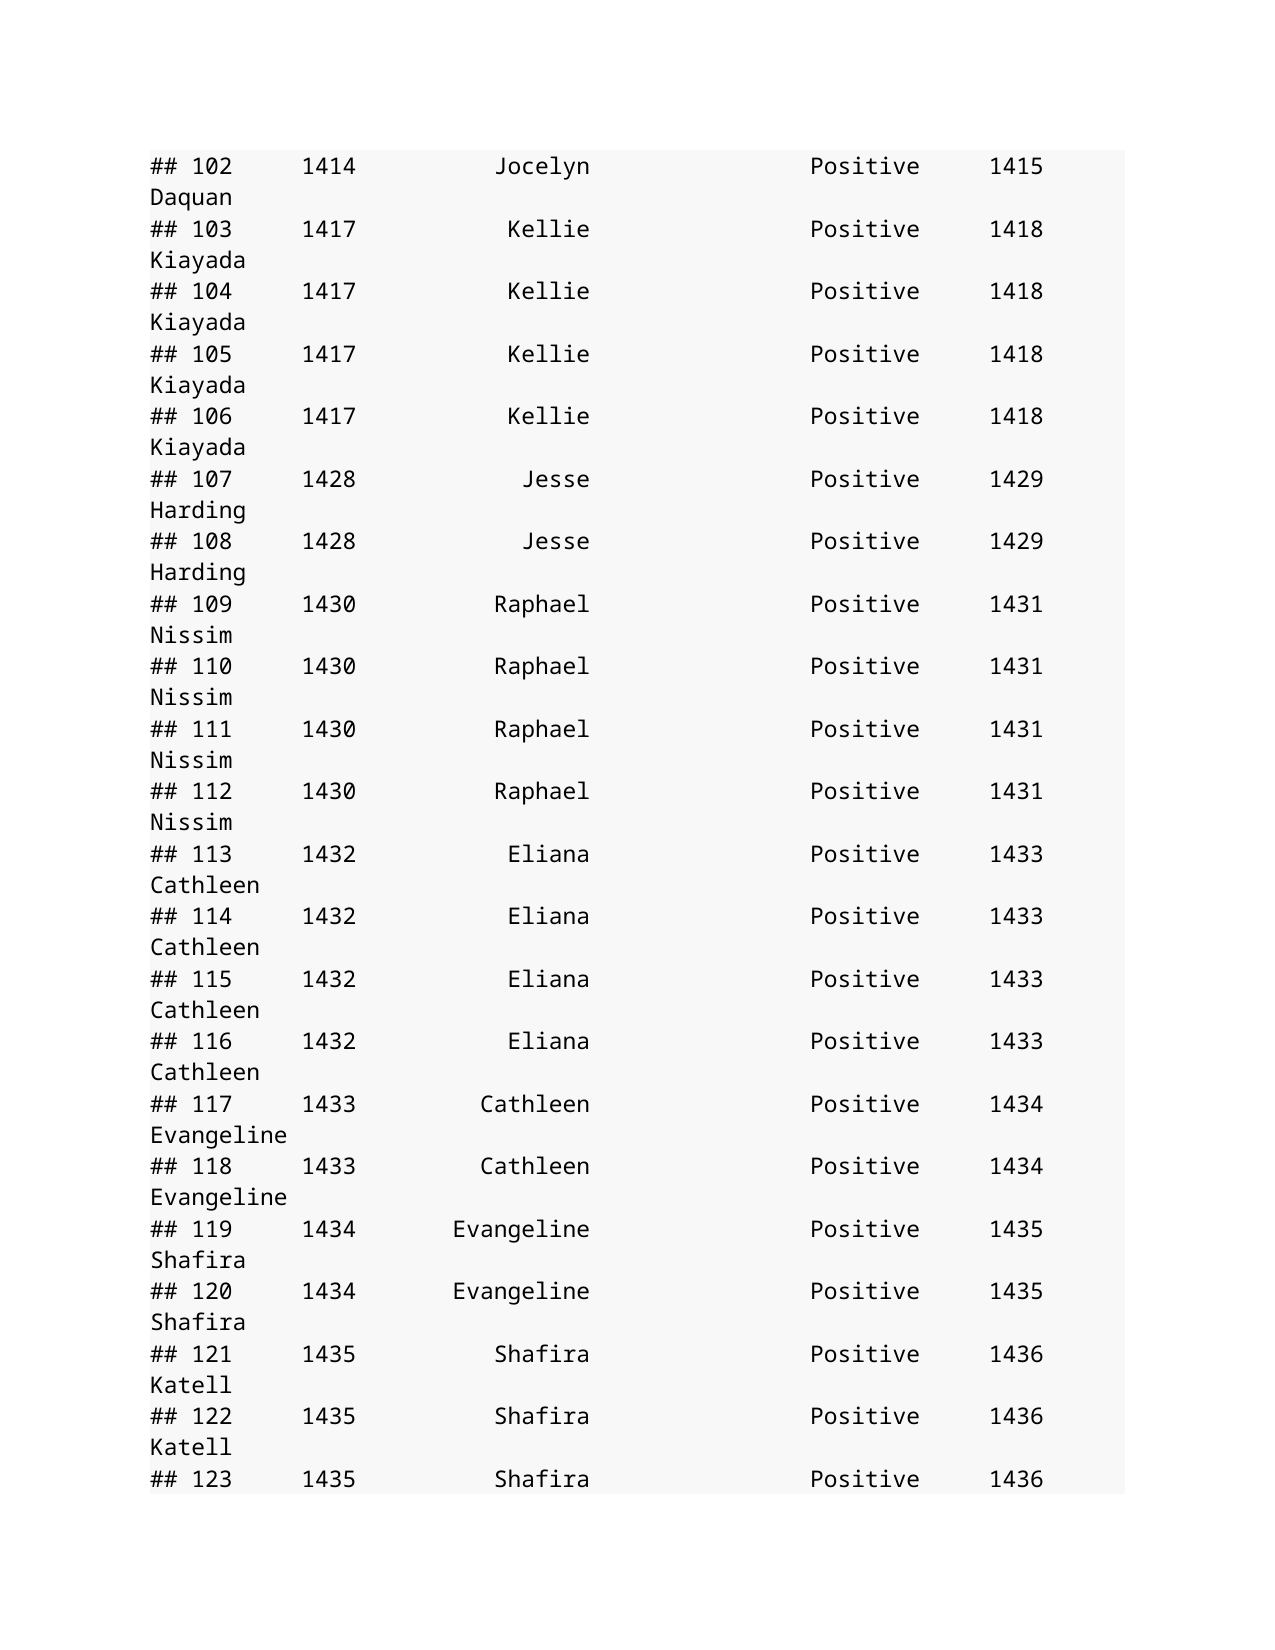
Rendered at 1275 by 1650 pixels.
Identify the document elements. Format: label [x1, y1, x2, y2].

text [150, 150, 1125, 1494]
